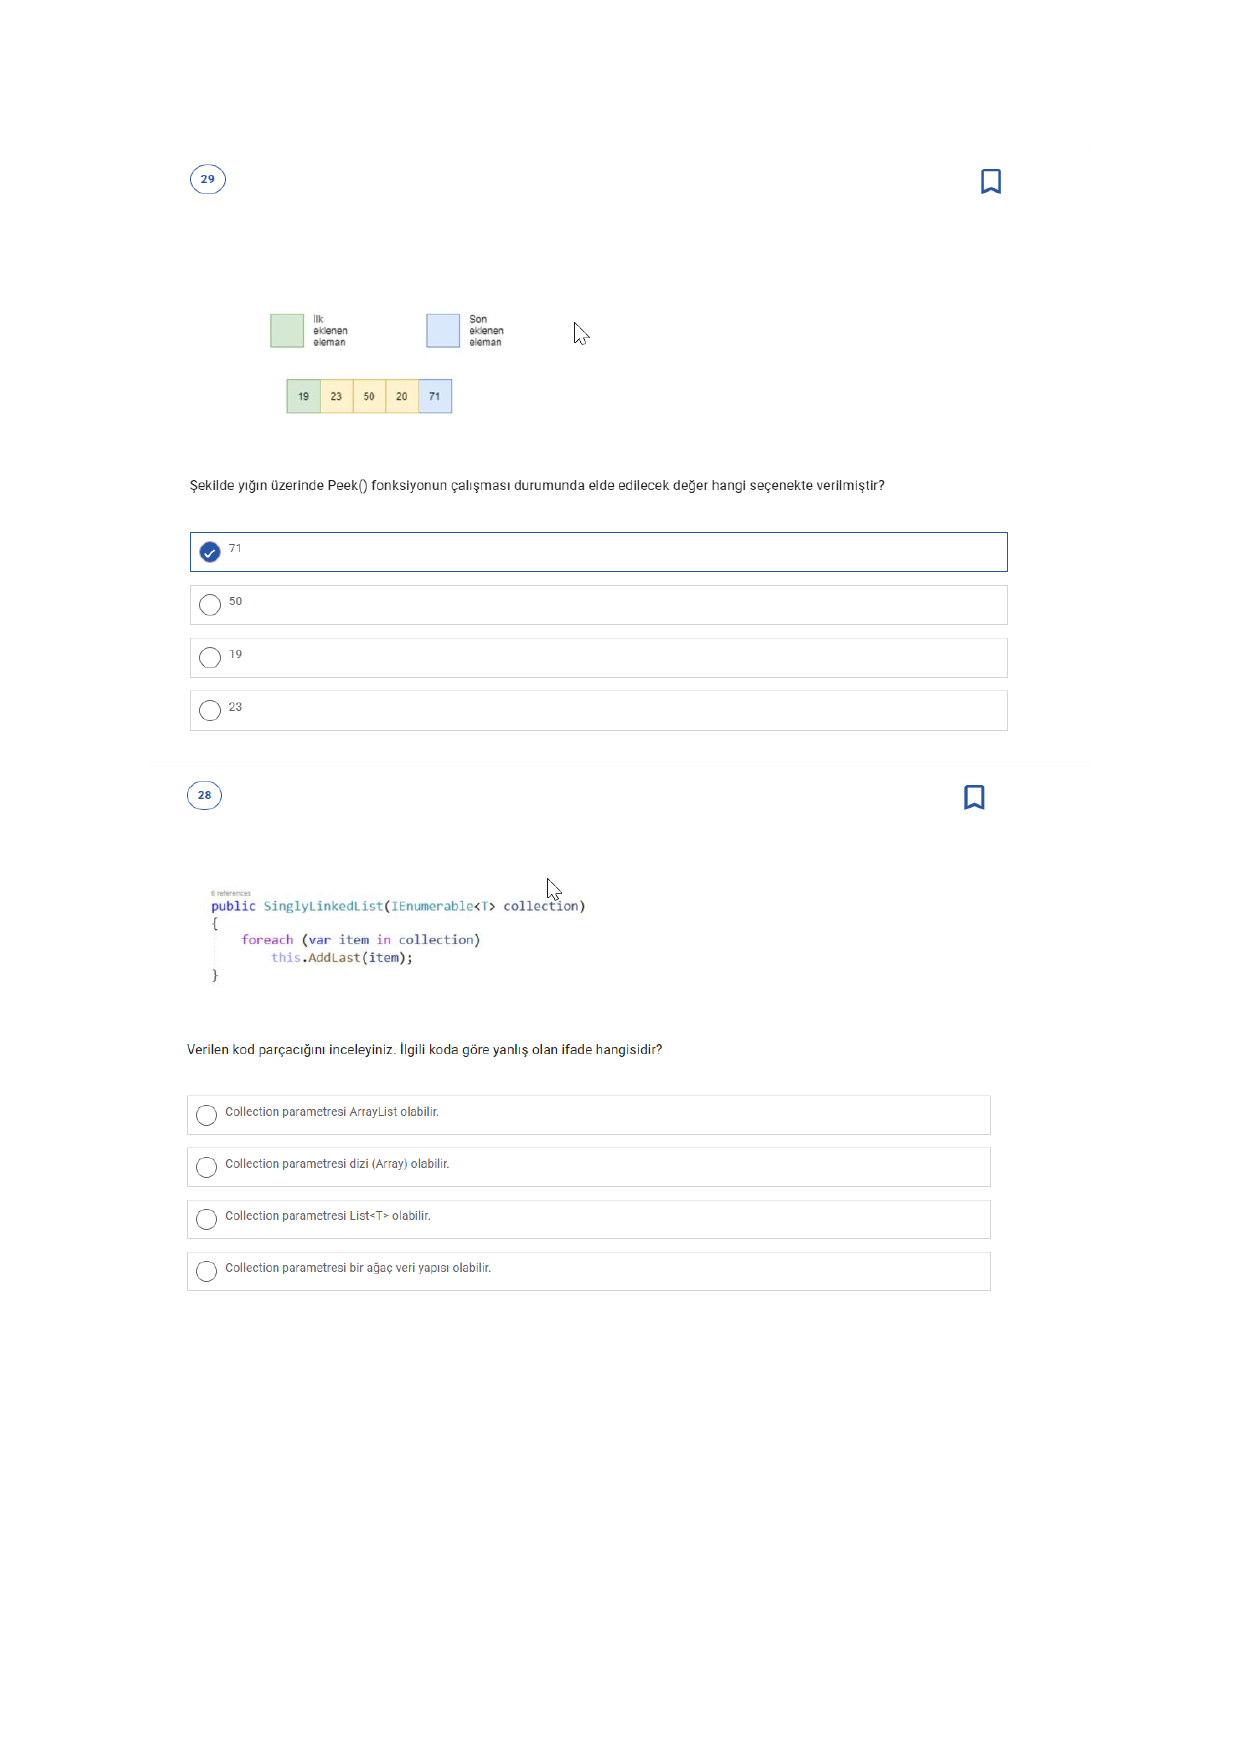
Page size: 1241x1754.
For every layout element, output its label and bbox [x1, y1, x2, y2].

picture [147, 761, 1093, 1310]
picture [147, 147, 1093, 760]
